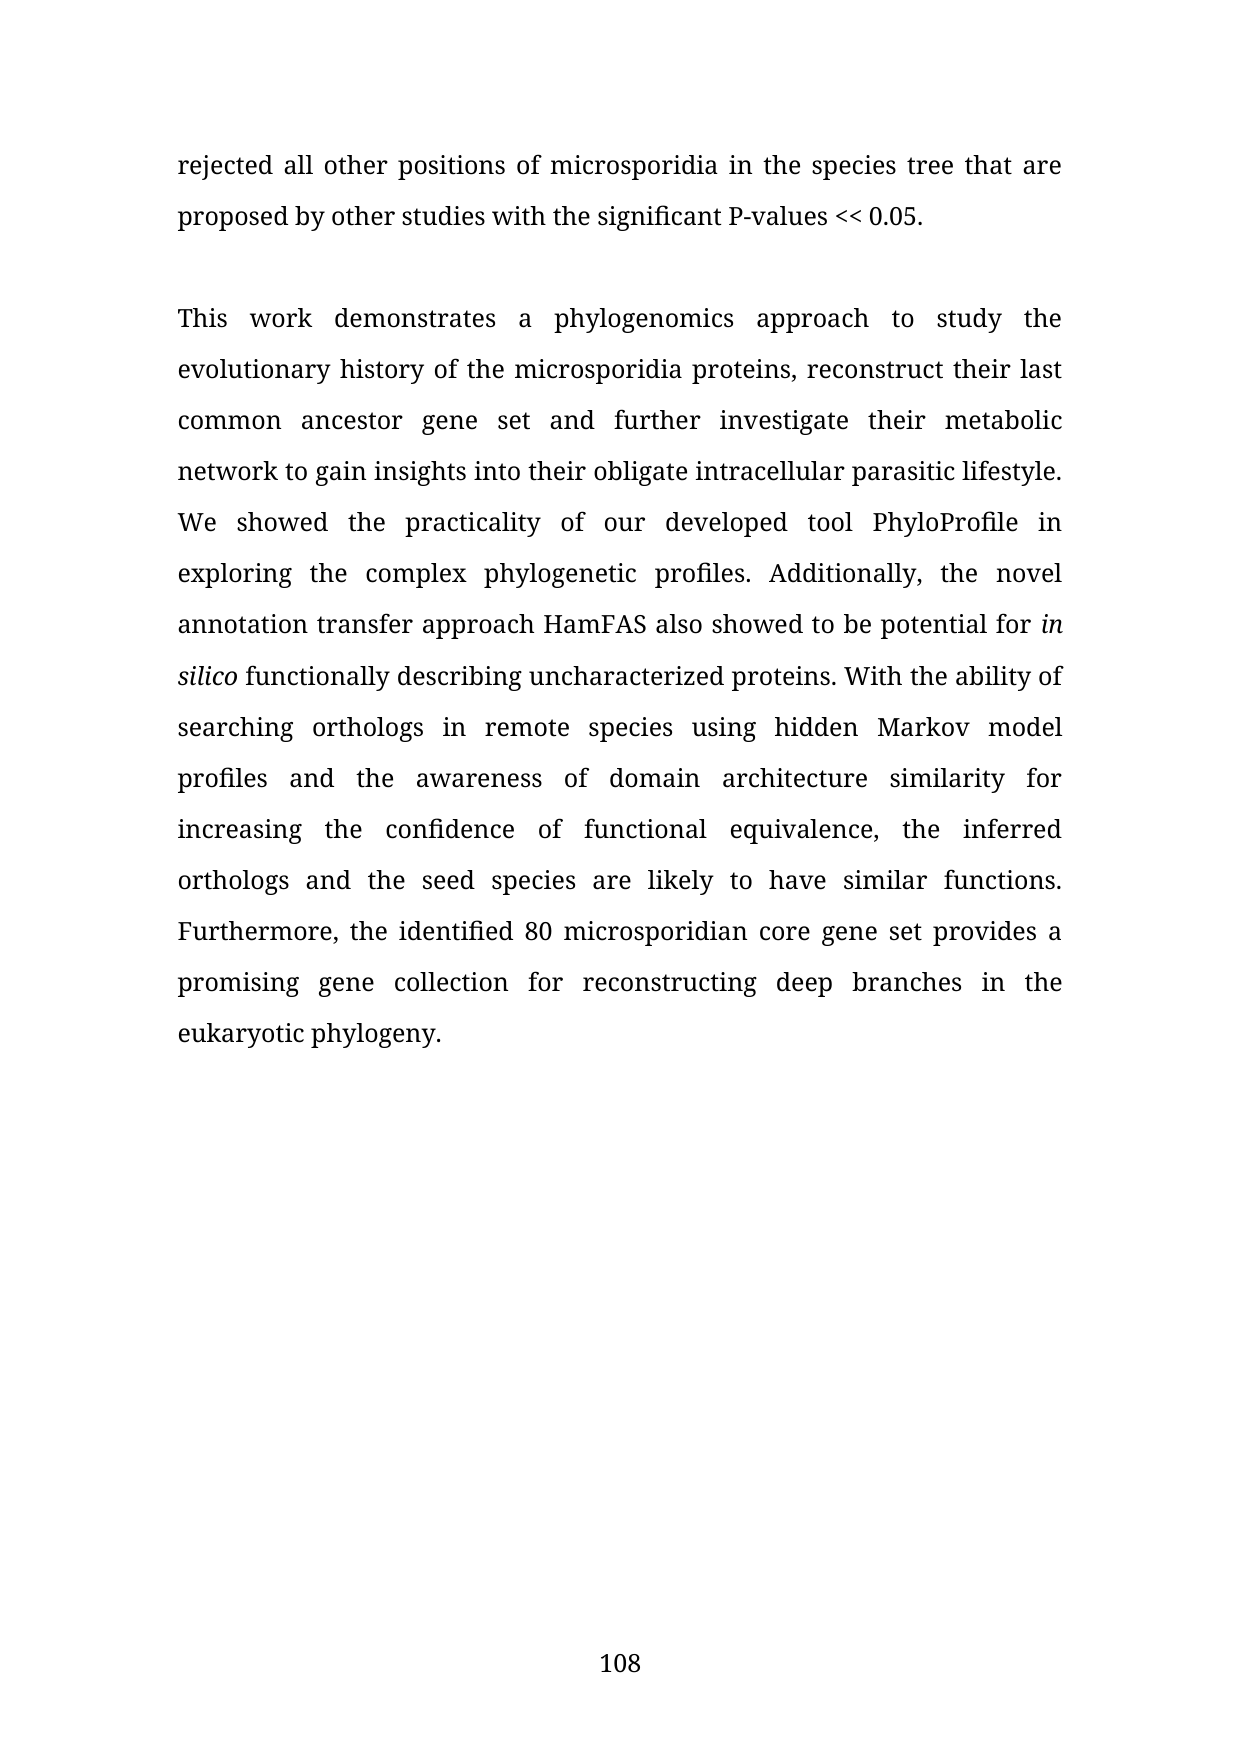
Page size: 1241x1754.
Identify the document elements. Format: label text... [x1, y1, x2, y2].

text This work demonstrates a phylogenomics approach to study the evolutionary history of the microsporidia proteins, reconstruct their last common ancestor gene set and further investigate their metabolic network to gain insights into their obligate intracellular parasitic lifestyle. We showed the practicality of our developed tool PhyloProfile in exploring the complex phylogenetic profiles. Additionally, the novel annotation transfer approach HamFAS also showed to be potential for in silico functionally describing uncharacterized proteins. With the ability of searching orthologs in remote species using hidden Markov model profiles and the awareness of domain architecture similarity for increasing the confidence of functional equivalence, the inferred orthologs and the seed species are likely to have similar functions. Furthermore, the identified 80 microsporidian core gene set provides a promising gene collection for reconstructing deep branches in the eukaryotic phylogeny. [177, 301, 1063, 1049]
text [177, 148, 1063, 233]
